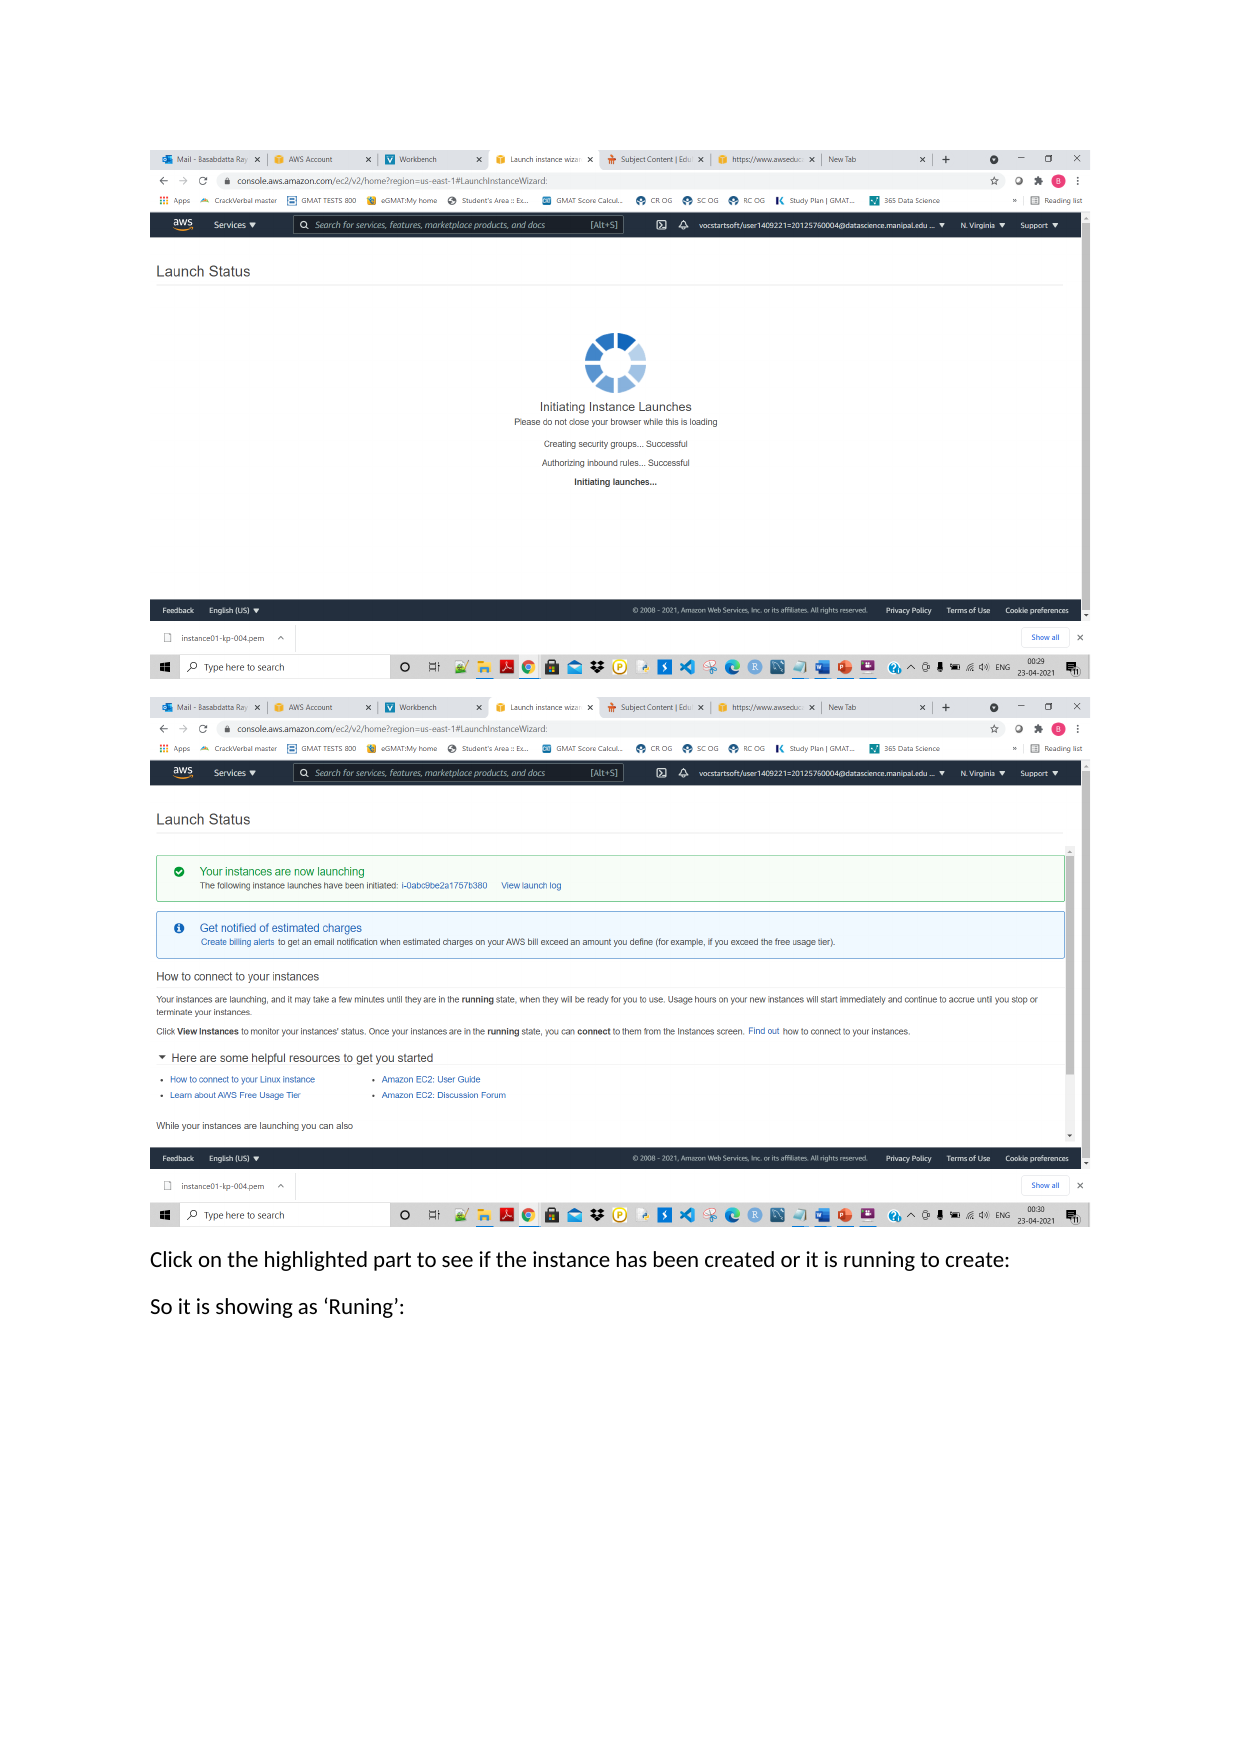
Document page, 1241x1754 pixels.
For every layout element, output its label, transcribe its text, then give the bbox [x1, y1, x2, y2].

text So it is showing as ‘Runing’: [150, 1292, 1090, 1320]
picture [150, 150, 1091, 679]
text Click on the highlighted part to see if the instance has been created or it is running to create: [150, 1245, 1090, 1273]
picture [150, 697, 1091, 1227]
